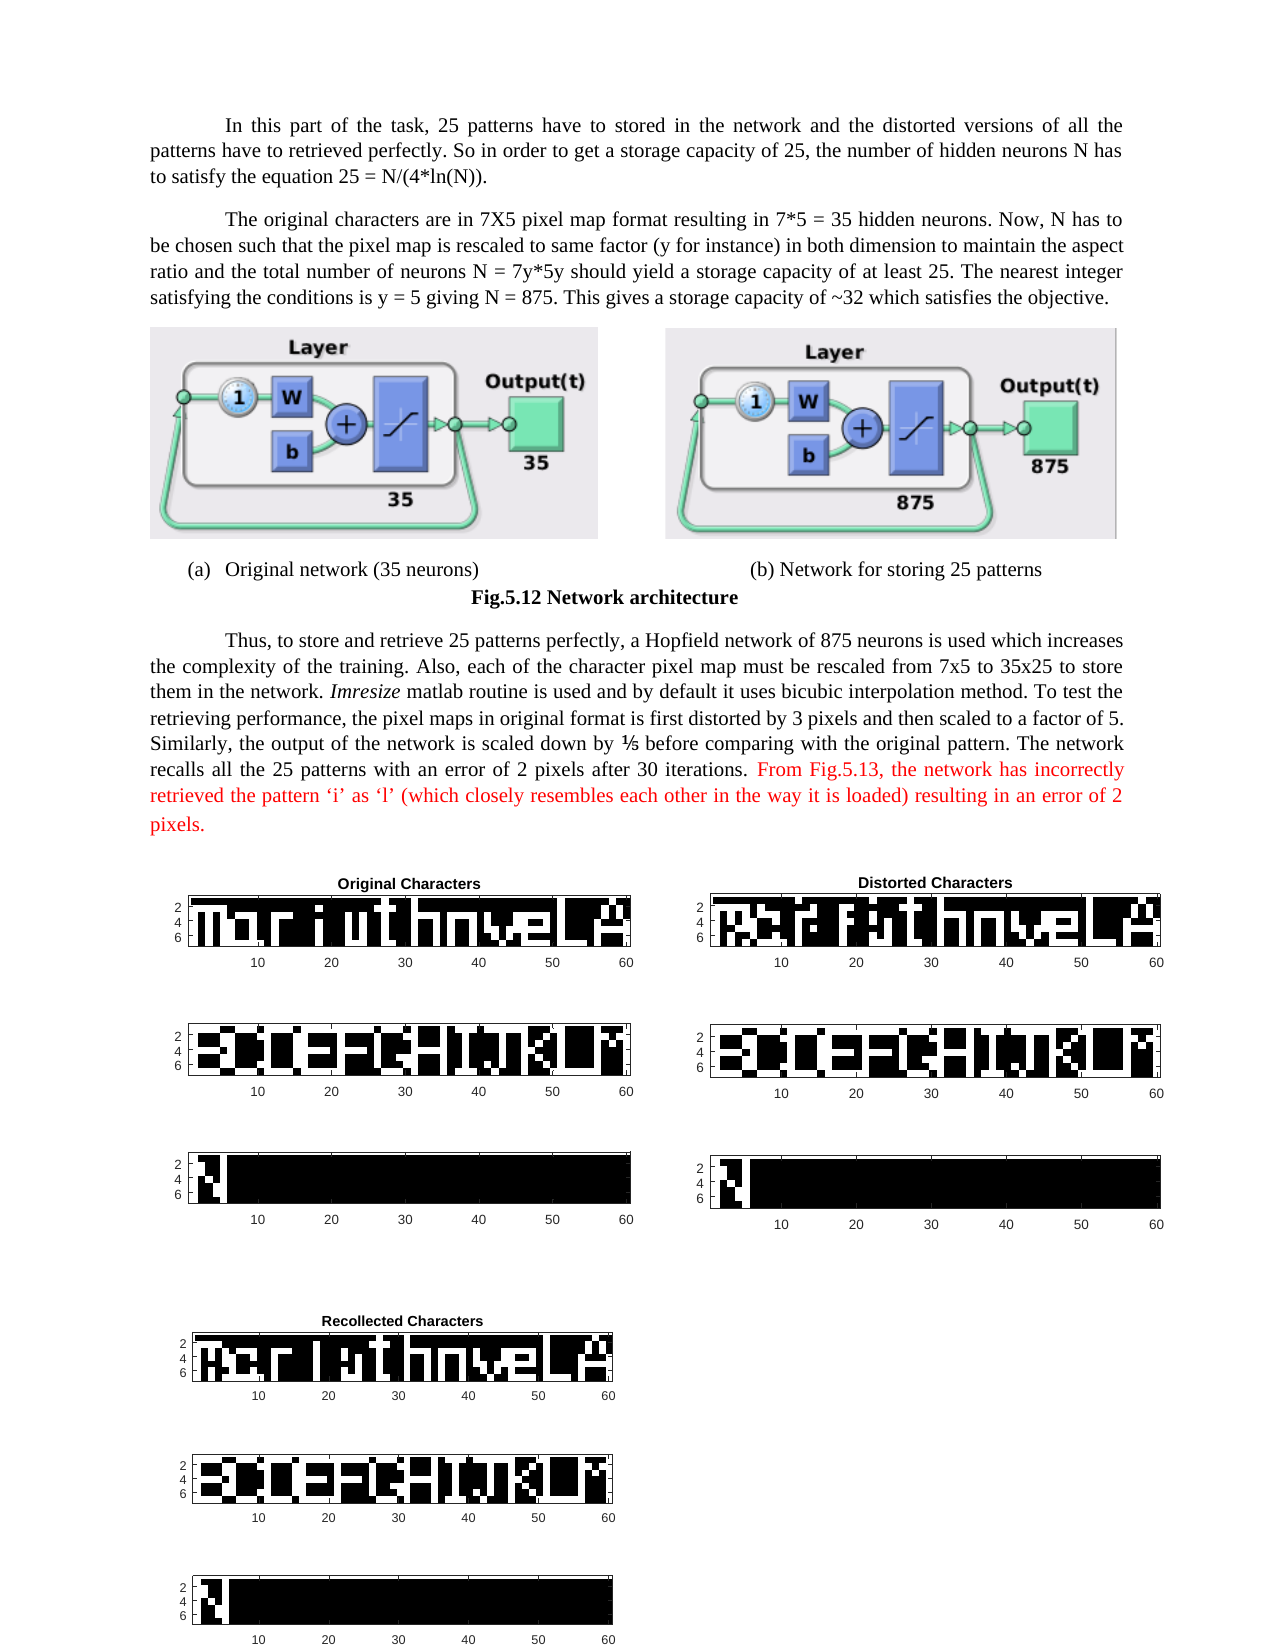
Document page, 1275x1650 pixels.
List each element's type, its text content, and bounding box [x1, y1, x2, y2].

text Fig.5.12 Network architecture [375, 585, 1125, 609]
text Thus, to store and retrieve 25 patterns perfectly, a Hopfield network of 875 neurons is used which increases the complexity of the training. Also, each of the character pixel map must be rescaled from 7x5 to 35x25 to store them in the network. Imresize matlab routine is used and by default it uses bicubic interpolation method. To test the retrieving performance, the pixel maps in original format is first distorted by 3 pixels and then scaled to a factor of 5. Similarly, the output of the network is scaled down by ⅕ before comparing with the original pattern. The network recalls all the 25 patterns with an error of 2 pixels after 30 iterations. From Fig.5.13, the network has incorrectly retrieved the pattern ‘i’ as ‘l’ (which closely resembles each other in the way it is loaded) resulting in an error of 2 pixels. [150, 628, 1125, 837]
picture [665, 328, 1117, 539]
picture [150, 327, 598, 539]
text The original characters are in 7X5 pixel map format resulting in 7*5 = 35 hidden neurons. Now, N has to be chosen such that the pixel map is rescaled to same factor (y for instance) in both dimension to maintain the aspect ratio and the total number of neurons N = 7y*5y should yield a storage capacity of at least 25. The nearest integer satisfying the conditions is y = 5 giving N = 875. This gives a storage capacity of ~32 which satisfies the objective. [150, 207, 1125, 309]
list Original network (35 neurons) (b) Network for storing 25 patterns [187, 557, 1125, 581]
text In this part of the task, 25 patterns have to stored in the network and the distorted versions of all the patterns have to retrieved perfectly. So in order to get a storage capacity of 25, the number of hidden neurons N has to satisfy the equation 25 = N/(4*ln(N)). [150, 112, 1125, 188]
